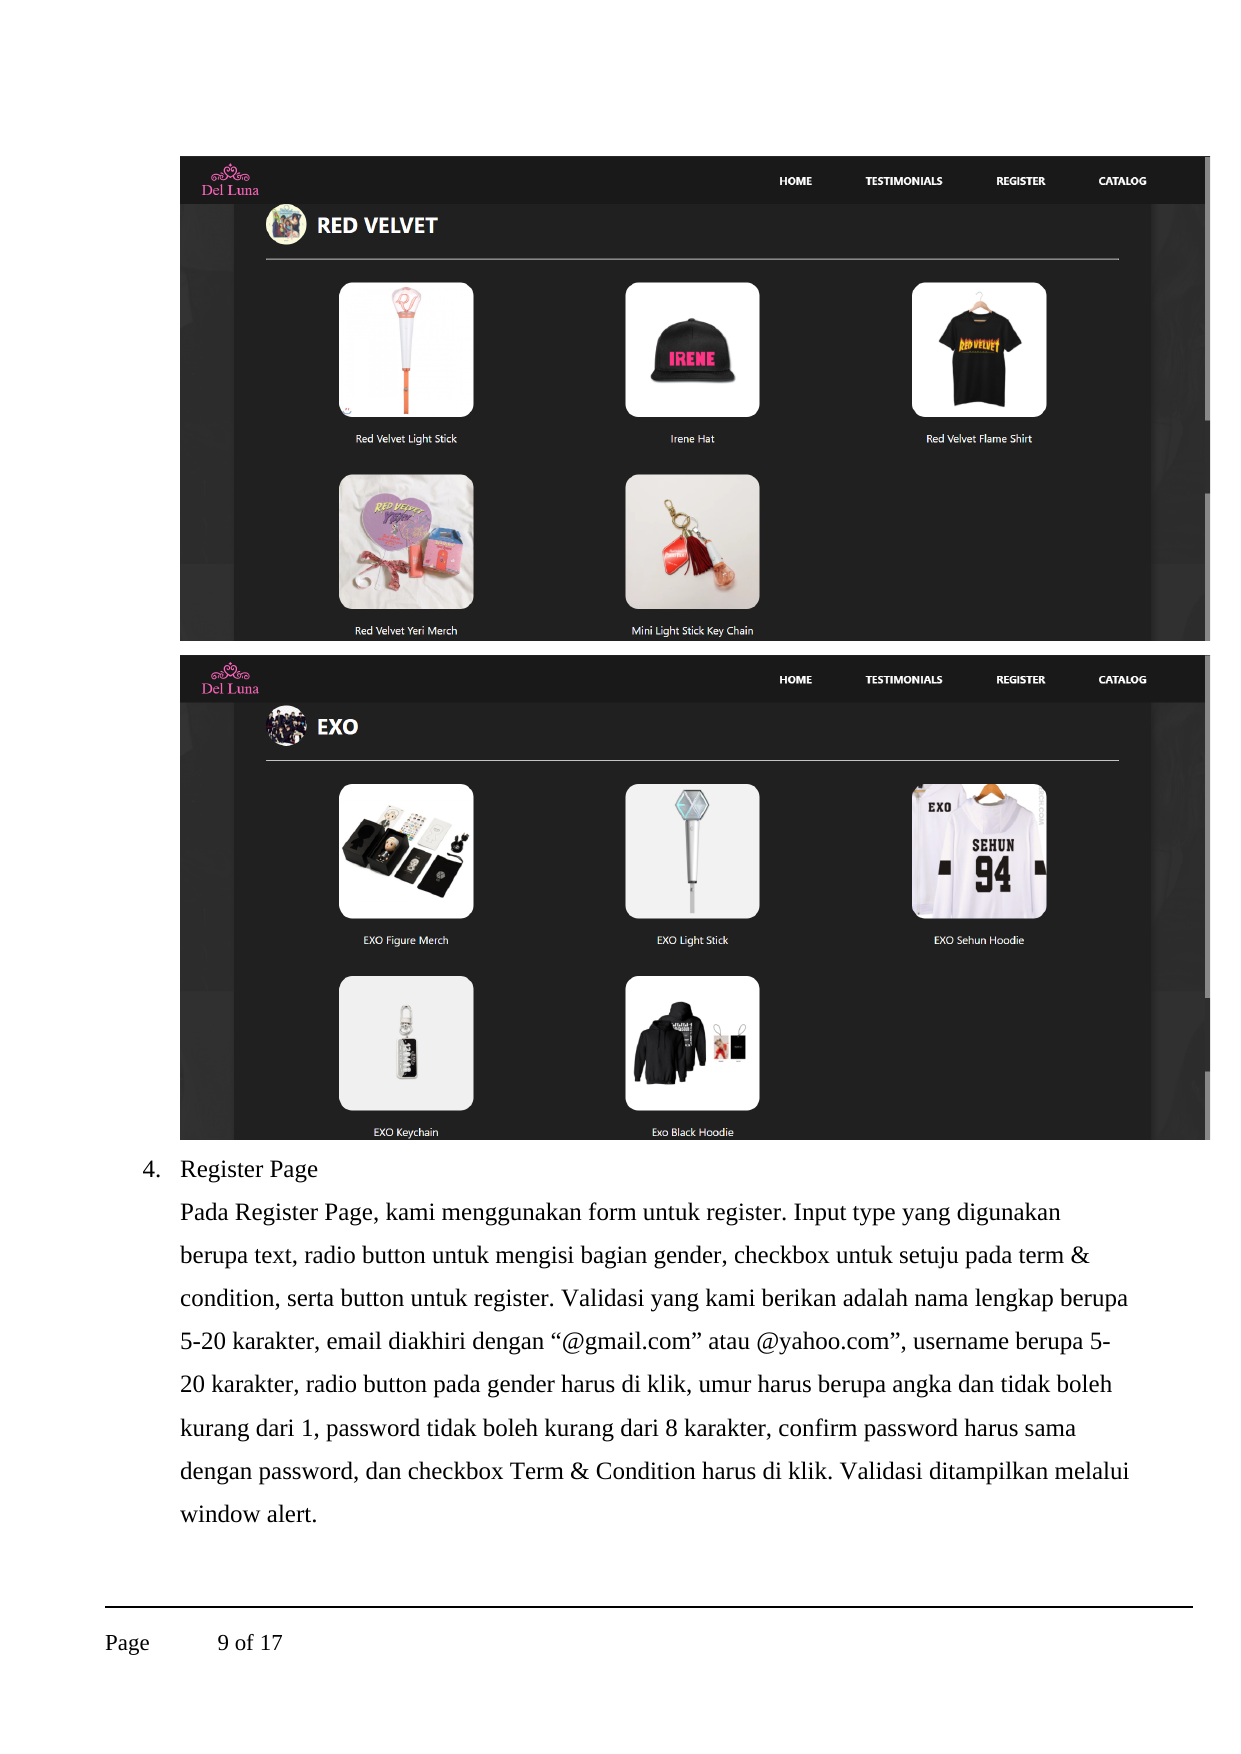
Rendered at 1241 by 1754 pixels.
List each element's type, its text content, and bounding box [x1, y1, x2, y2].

list Register Page [142, 1154, 1135, 1183]
picture [180, 156, 1211, 641]
picture [180, 655, 1211, 1140]
list Pada Register Page, kami menggunakan form untuk register. Input type yang digunakan berupa text, radio button untuk mengisi bagian gender, checkbox untuk setuju pada term & condition, serta button untuk register. Validasi yang kami berikan adalah nama lengkap berupa 5-20 karakter, email diakhiri dengan “@gmail.com” atau @yahoo.com”, username berupa 5-20 karakter, radio button pada gender harus di klik, umur harus berupa angka dan tidak boleh kurang dari 1, password tidak boleh kurang dari 8 karakter, confirm password harus sama dengan password, dan checkbox Term & Condition harus di klik. Validasi ditampilkan melalui window alert. [180, 1197, 1135, 1528]
